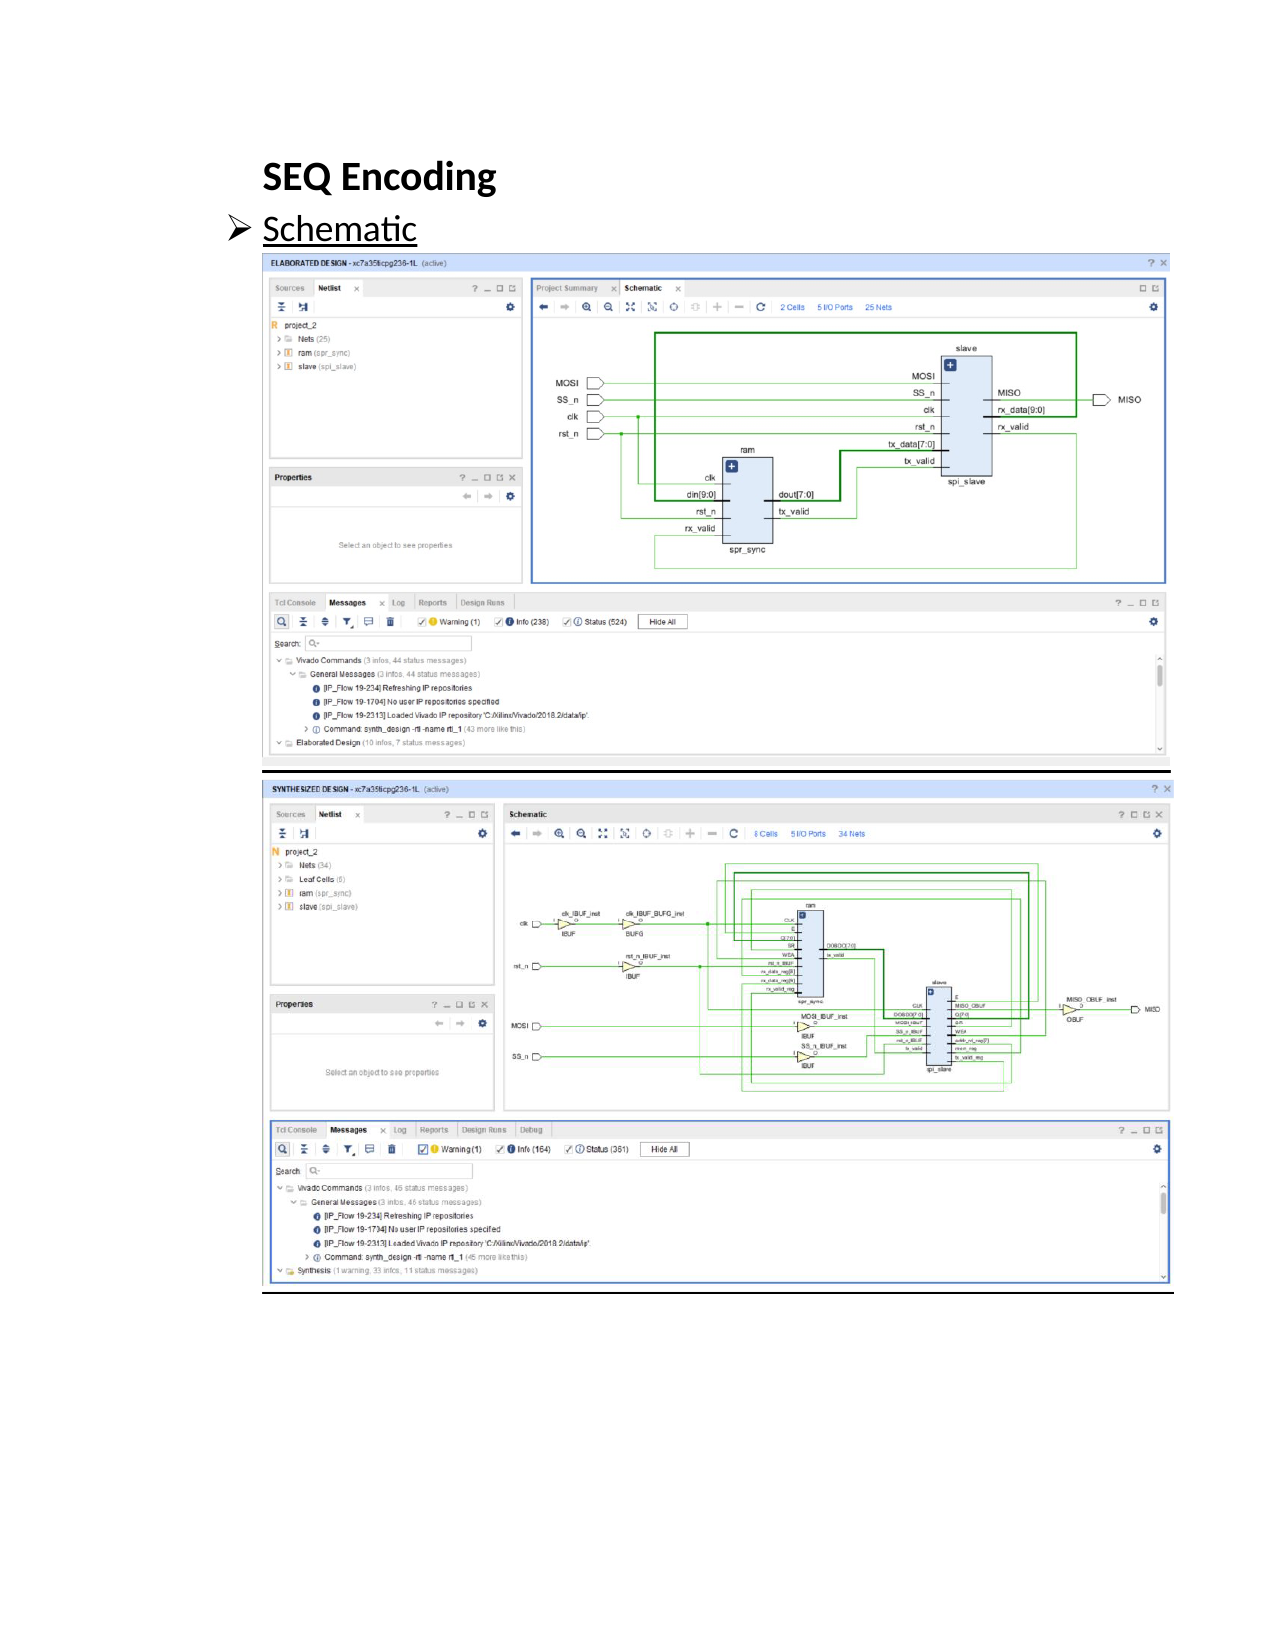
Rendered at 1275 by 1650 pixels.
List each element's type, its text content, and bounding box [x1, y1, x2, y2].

list Schematic [225, 205, 1250, 251]
subtitle SEQ Encoding [262, 150, 1250, 201]
picture [262, 770, 1174, 1294]
picture [262, 253, 1170, 766]
